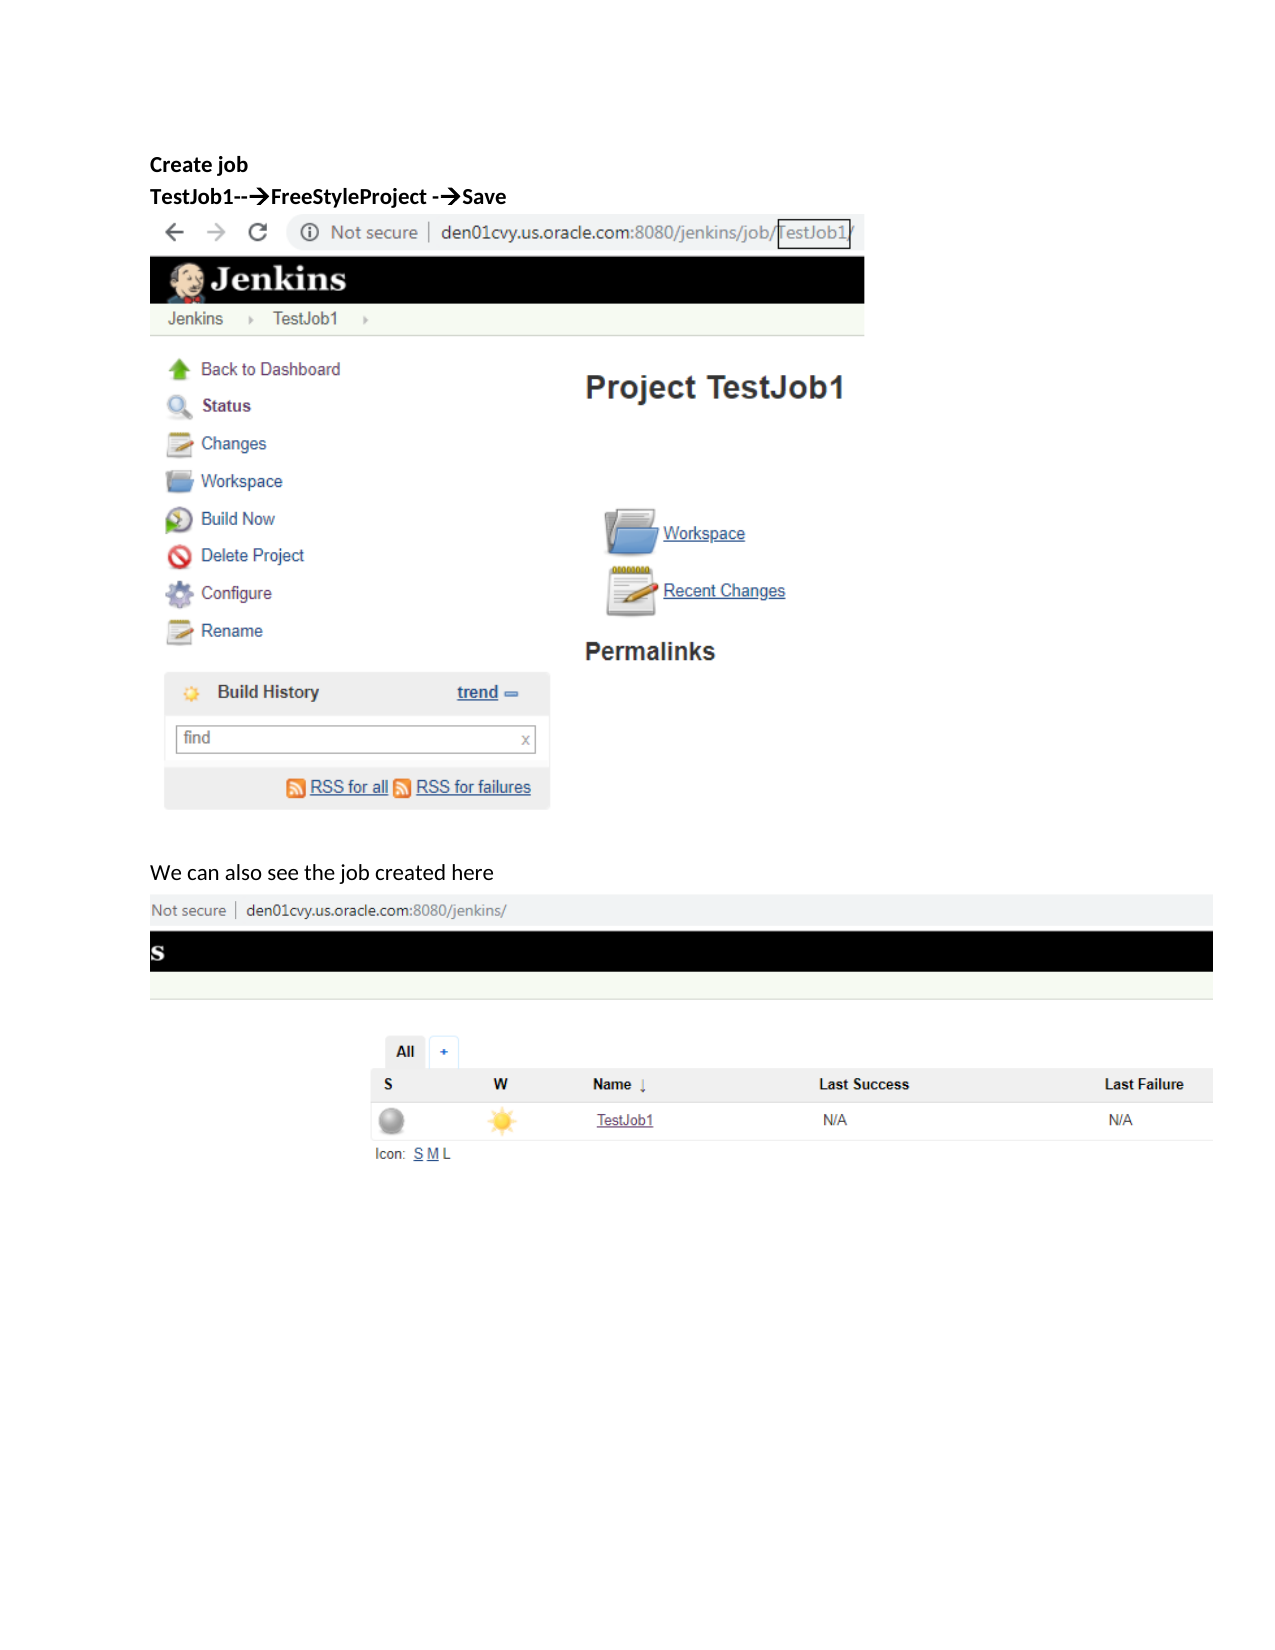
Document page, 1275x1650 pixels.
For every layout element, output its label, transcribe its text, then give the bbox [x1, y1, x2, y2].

text TestJob1--FreeStyleProject -Save [150, 182, 1125, 210]
picture [150, 890, 1213, 1169]
picture [150, 214, 865, 823]
text Create job [150, 150, 1125, 178]
text We can also see the job created here [150, 858, 1125, 887]
